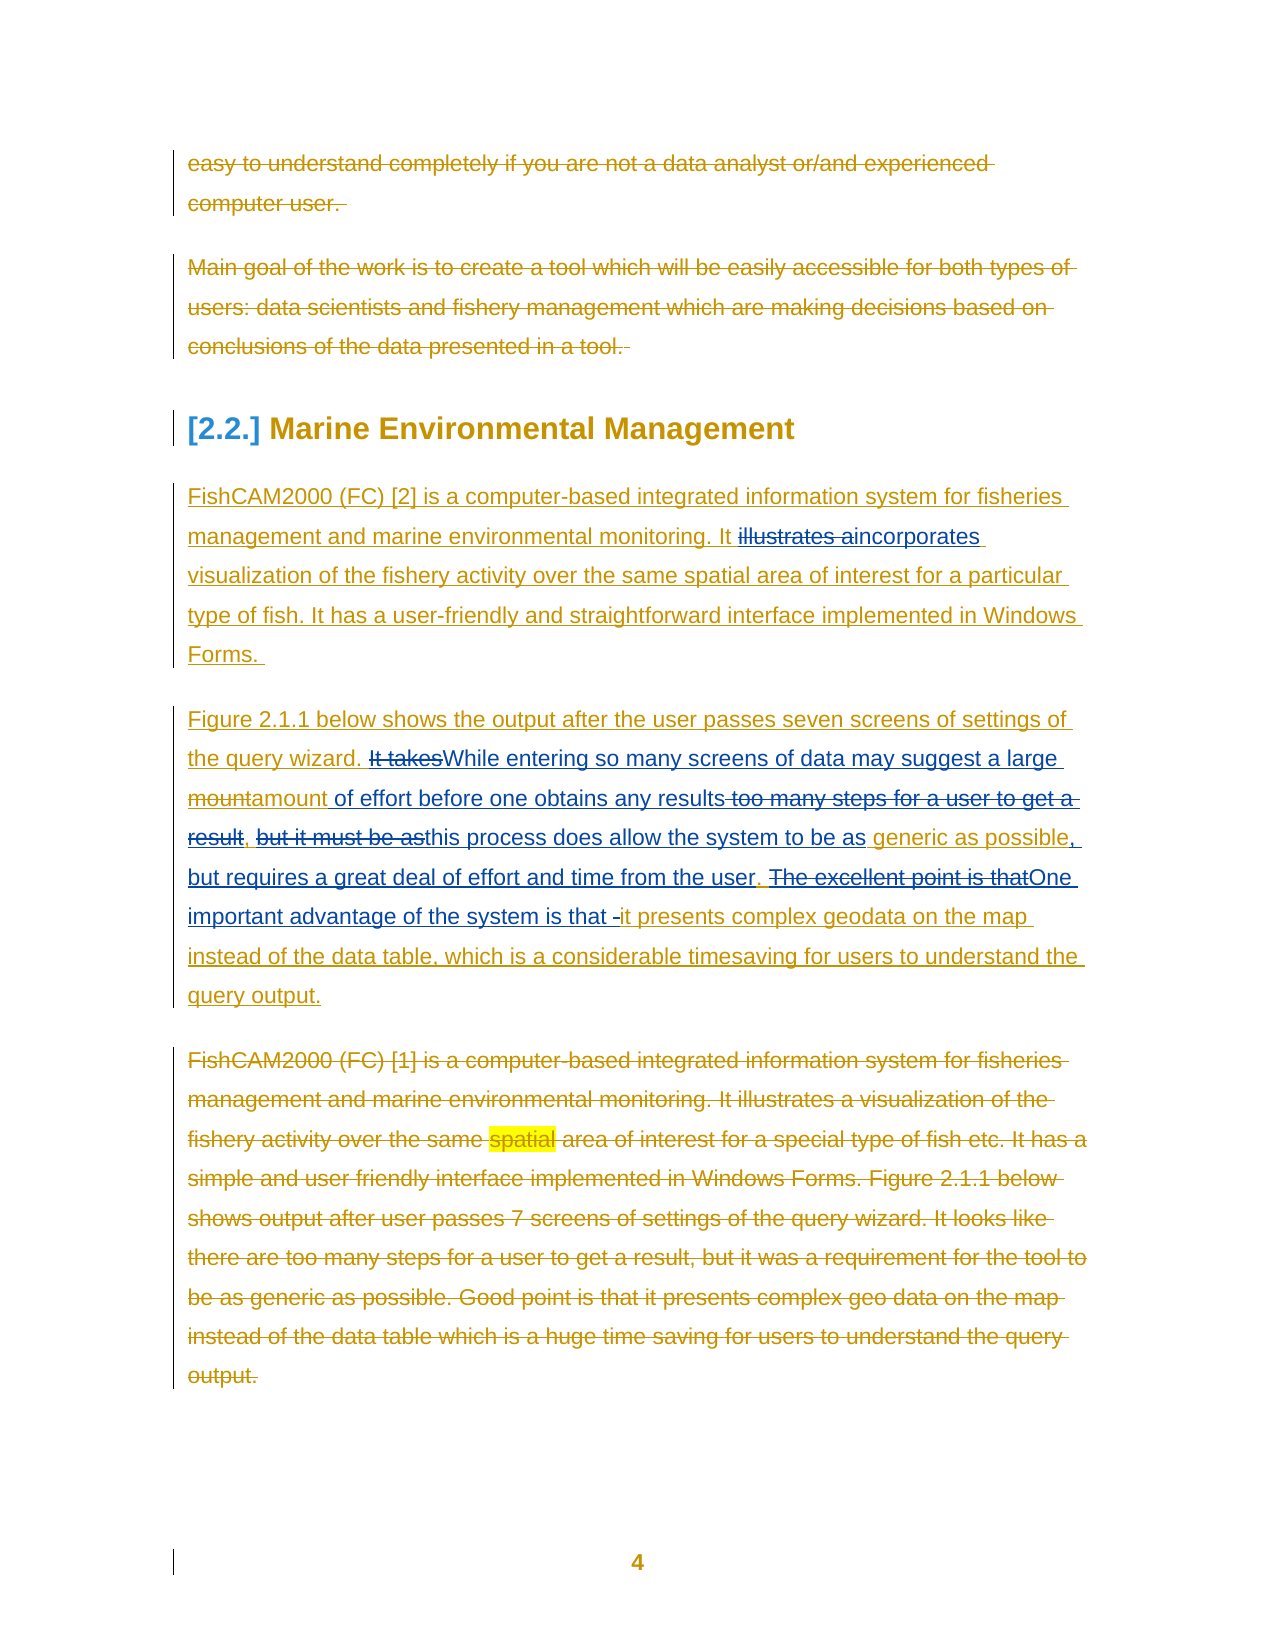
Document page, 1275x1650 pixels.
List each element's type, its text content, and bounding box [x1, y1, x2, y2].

subtitle Marine Environmental Management [187, 410, 1087, 446]
